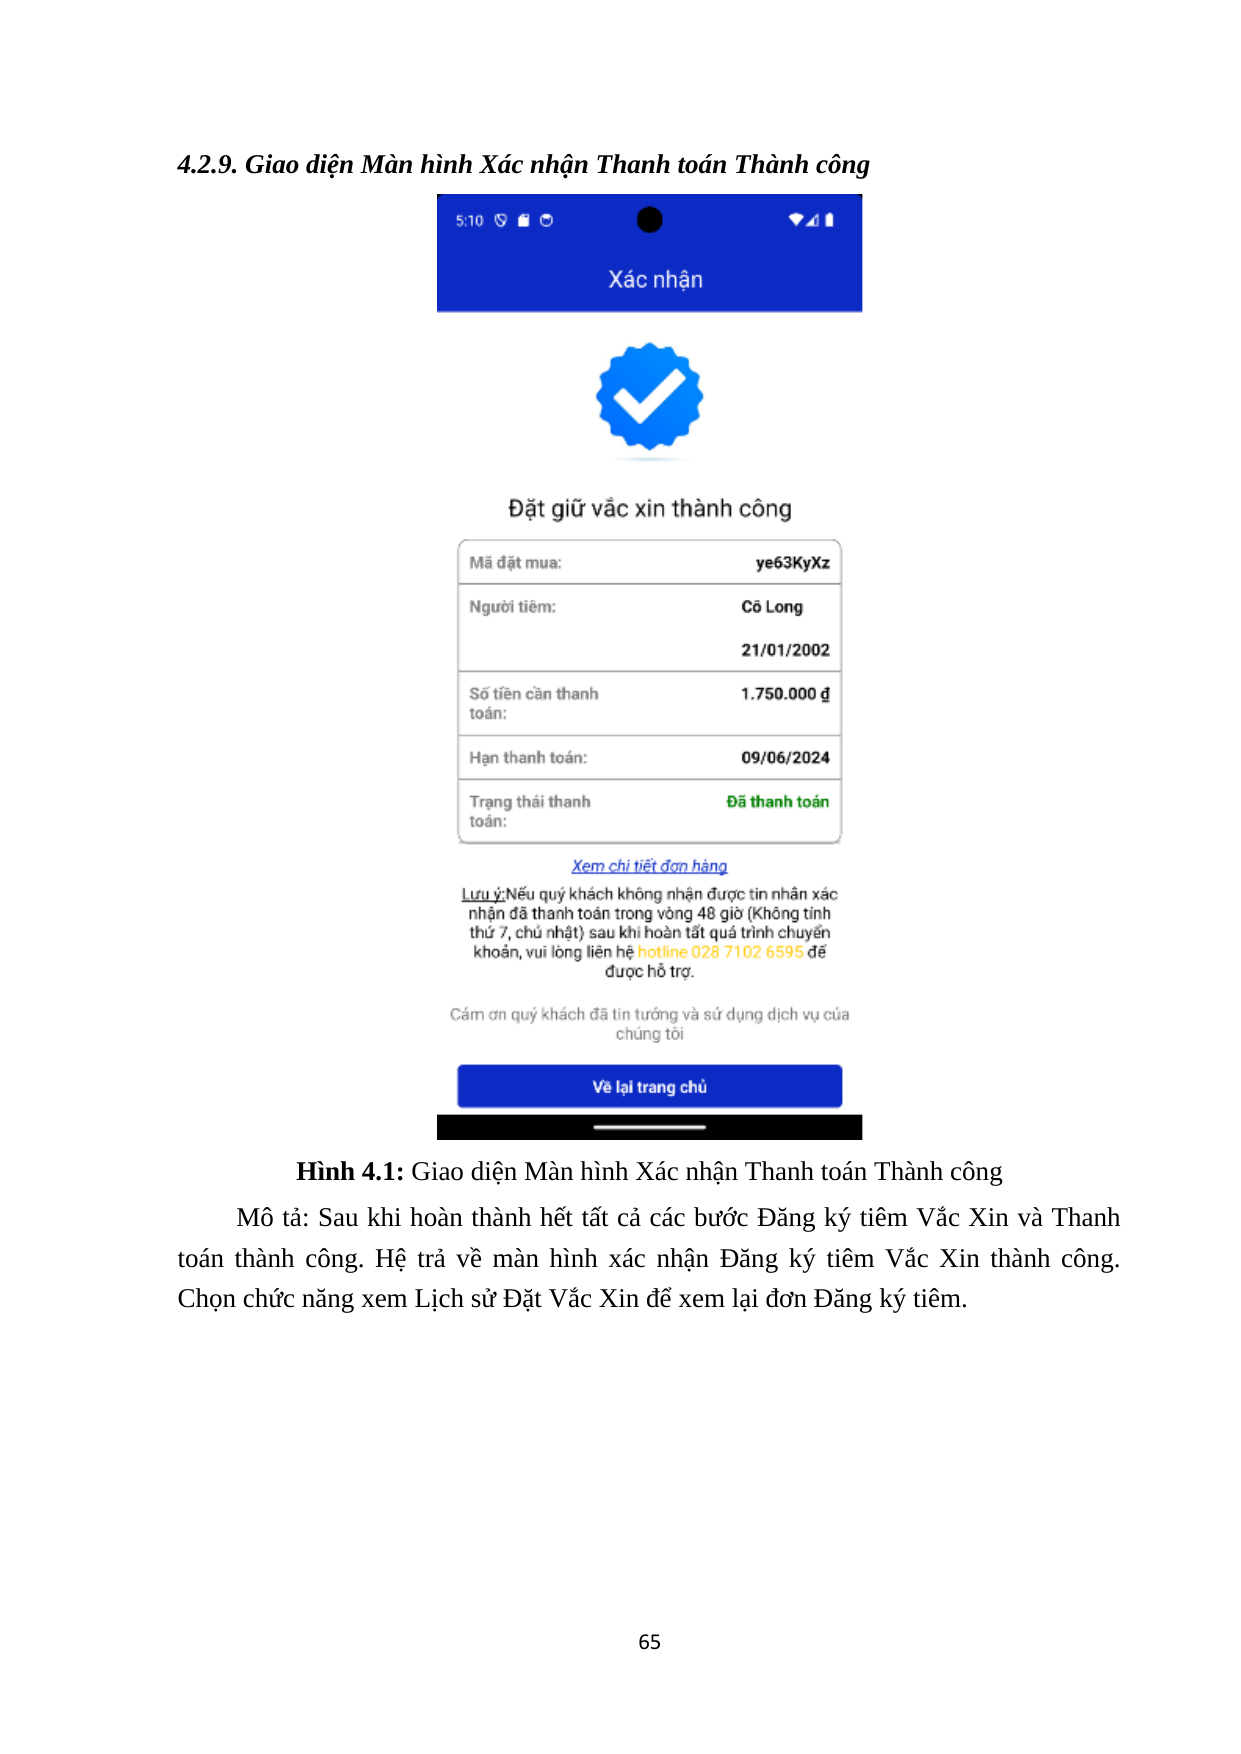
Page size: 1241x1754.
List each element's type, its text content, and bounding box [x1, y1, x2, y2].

text Mô tả: Sau khi hoàn thành hết tất cả các bước Đăng ký tiêm Vắc Xin và Thanh toán thành công. Hệ trả về màn hình xác nhận Đăng ký tiêm Vắc Xin thành công. Chọn chức năng xem Lịch sử Đặt Vắc Xin để xem lại đơn Đăng ký tiêm. [177, 1201, 1122, 1313]
text Giao diện Màn hình Xác nhận Thanh toán Thành công [177, 148, 1122, 179]
text Giao diện Màn hình Xác nhận Thanh toán Thành công [177, 1155, 1122, 1186]
picture [437, 194, 863, 1140]
